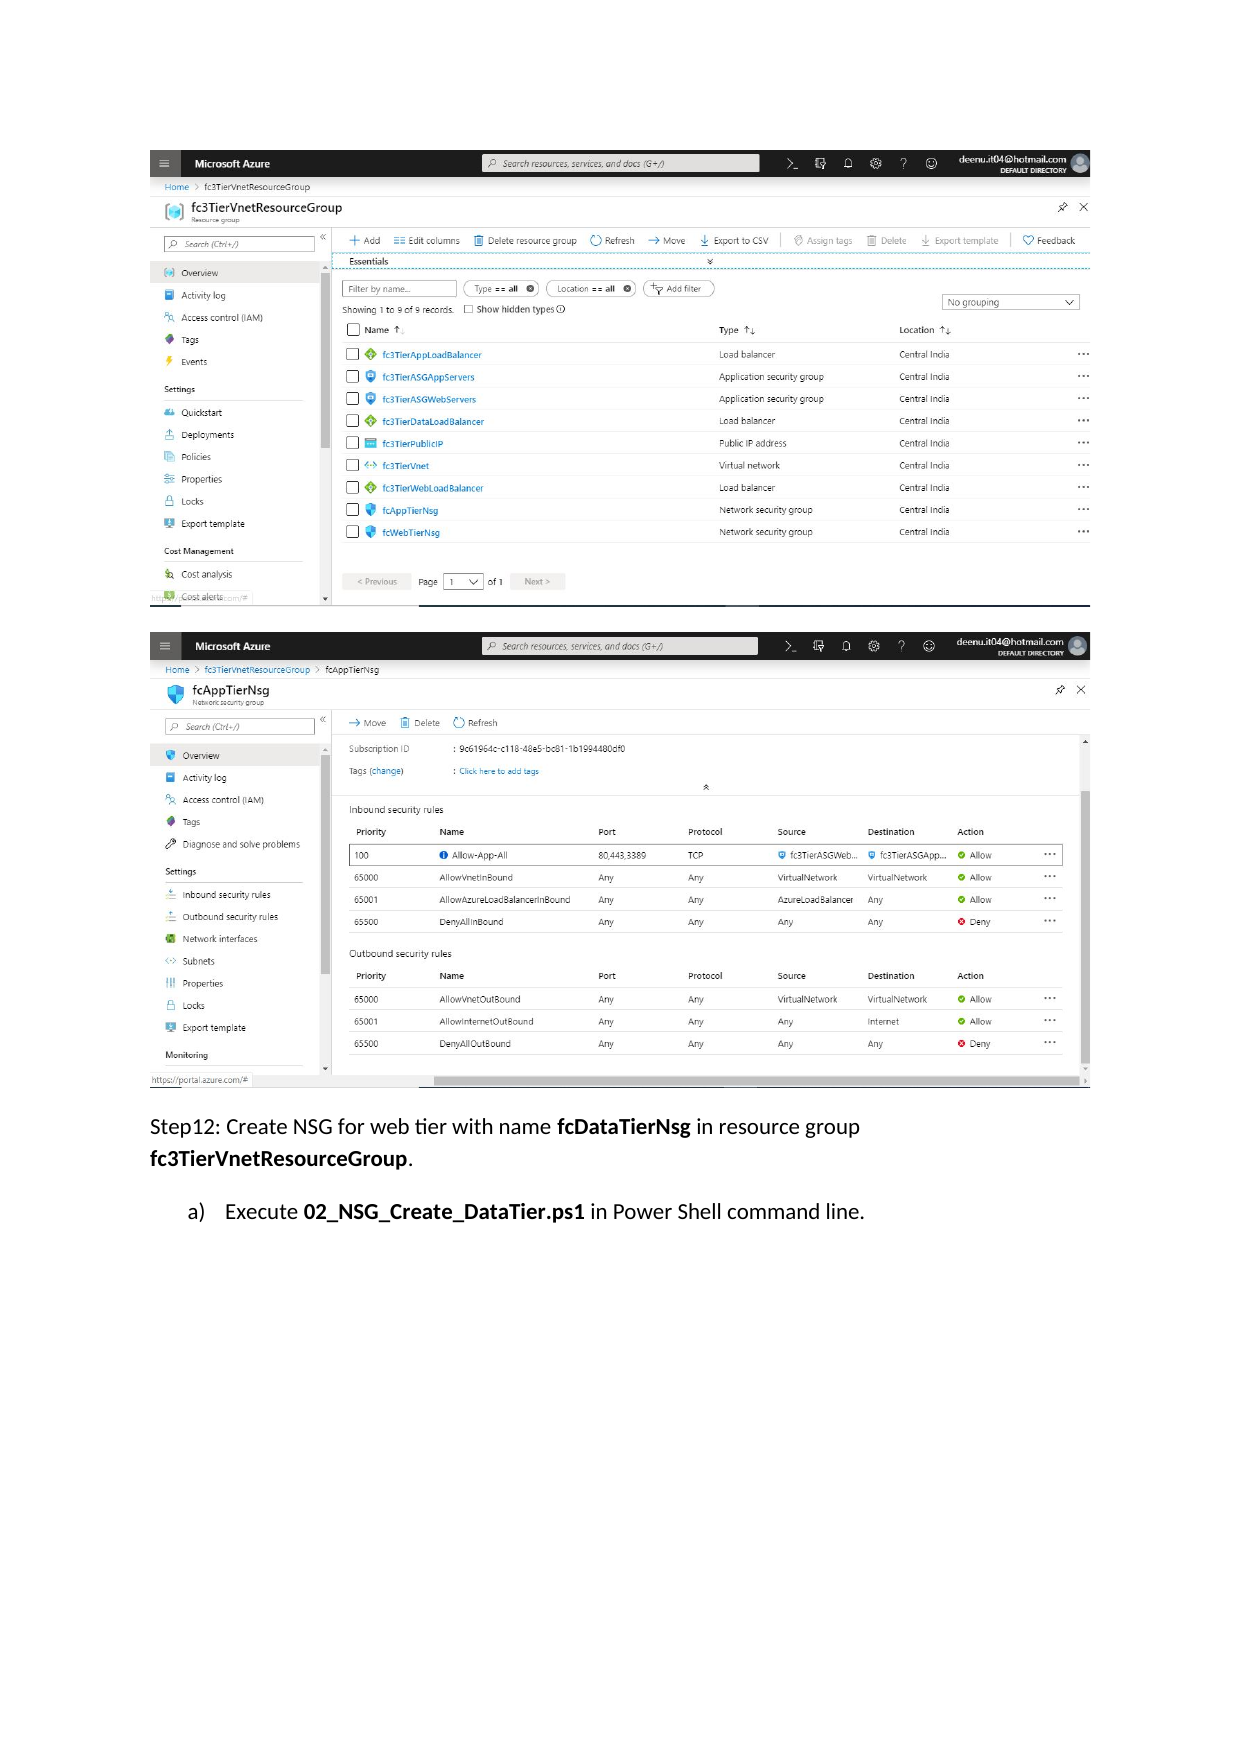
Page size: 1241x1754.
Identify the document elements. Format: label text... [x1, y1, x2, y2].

picture [150, 632, 1091, 1088]
list Execute 02_NSG_Create_DataTier.ps1 in Power Shell command line. [187, 1197, 1090, 1226]
text Step12: Create NSG for web tier with name fcDataTierNsg in resource group fc3TierVnetResourceGroup. [150, 1112, 1090, 1172]
picture [150, 150, 1091, 607]
